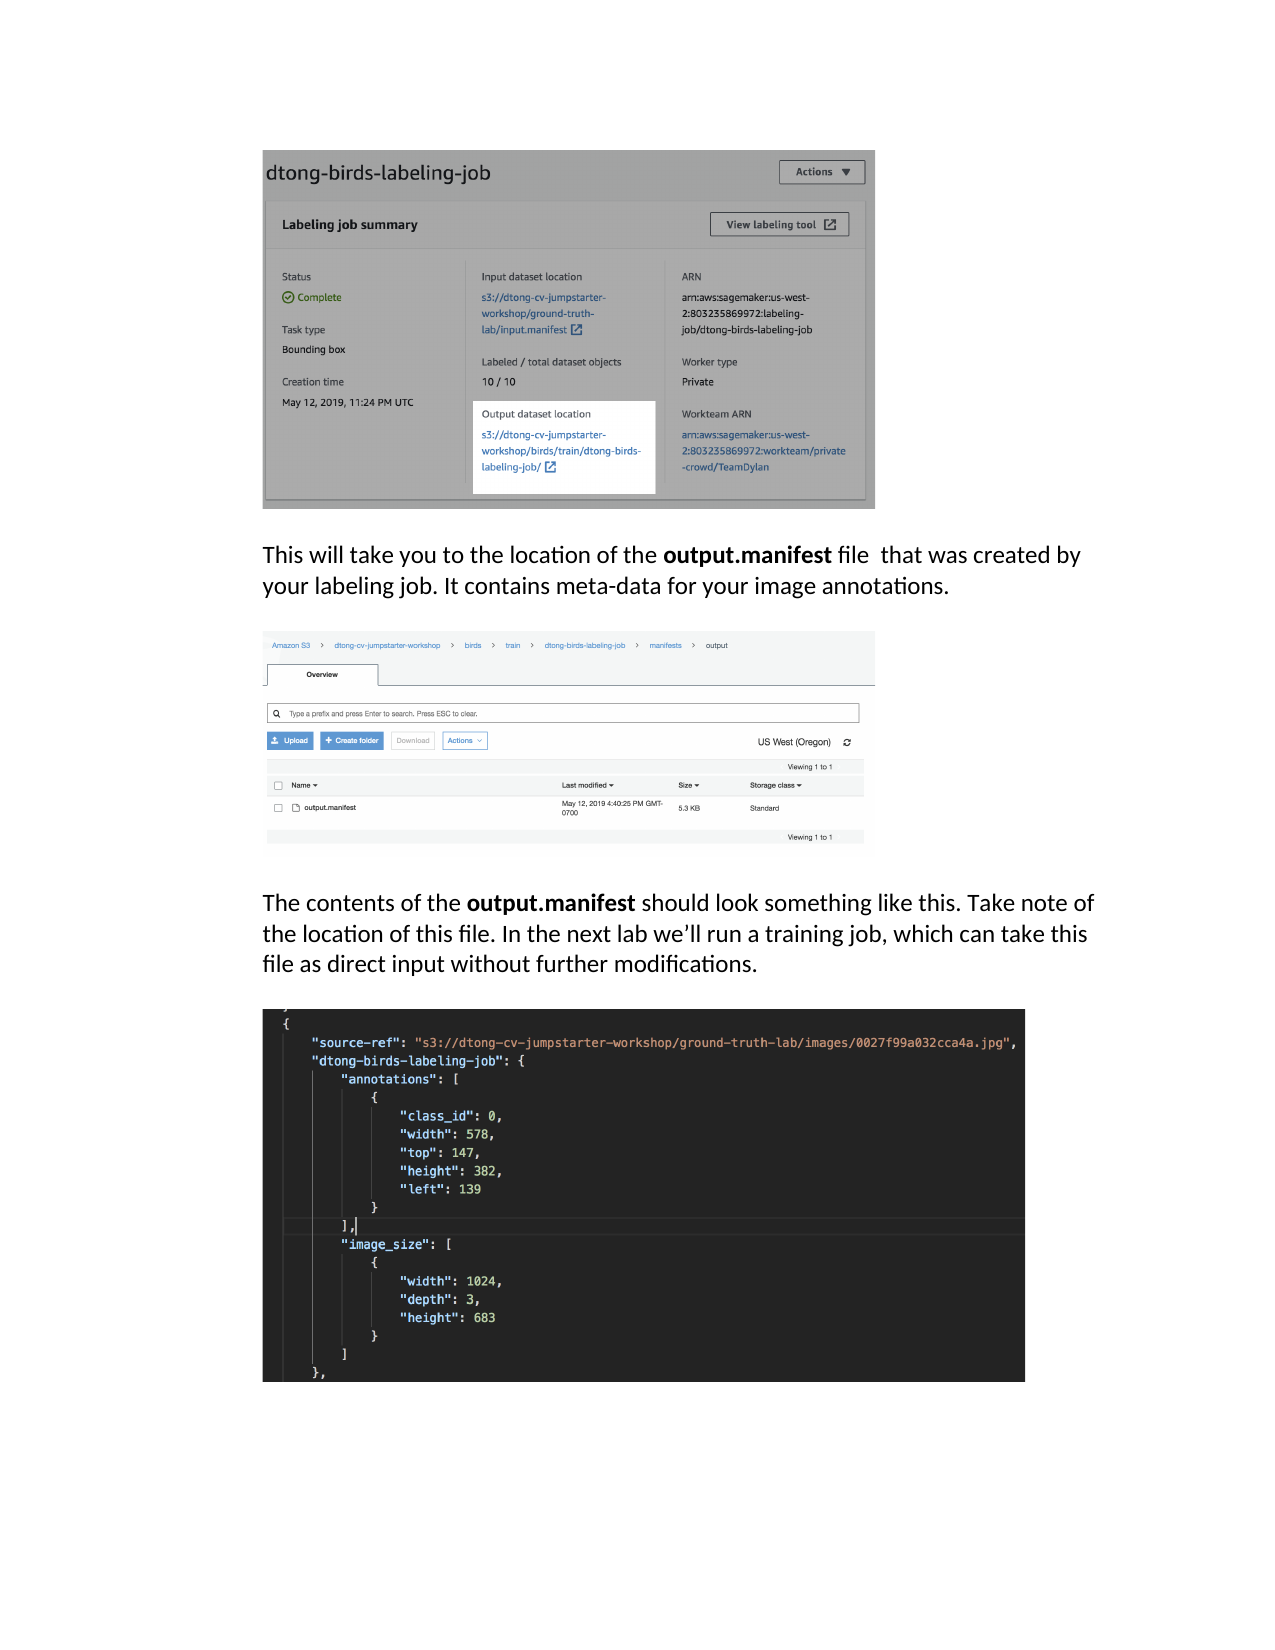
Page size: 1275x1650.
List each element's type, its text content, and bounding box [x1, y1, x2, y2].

picture [262, 1009, 1025, 1382]
text The contents of the output.manifest should look something like this. Take note of the location of this file. In the next lab we’ll run a training job, which can take this file as direct input without further modifications. [262, 887, 1125, 979]
picture [262, 631, 876, 857]
text This will take you to the location of the output.manifest file that was created by your labeling job. It contains meta-data for your image annotations. [262, 539, 1125, 601]
picture [262, 150, 876, 509]
